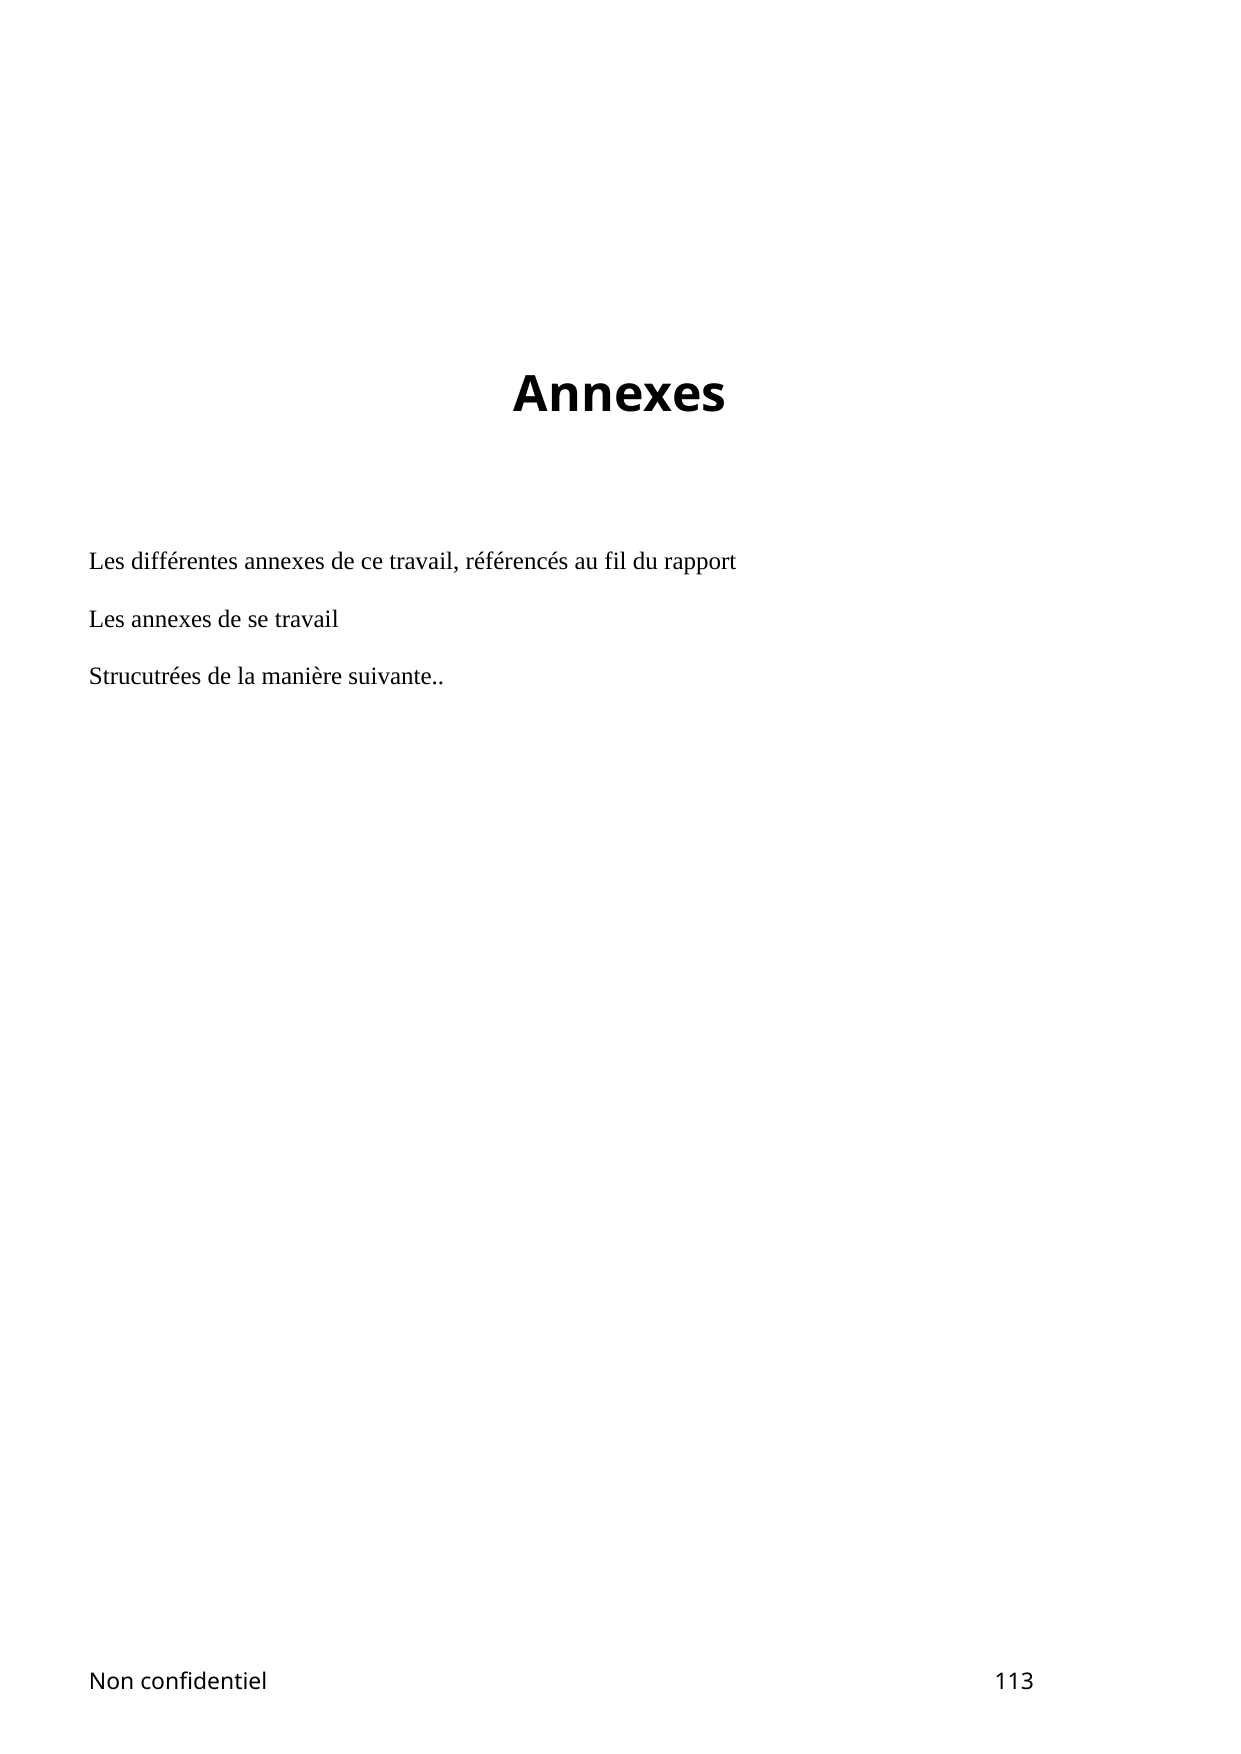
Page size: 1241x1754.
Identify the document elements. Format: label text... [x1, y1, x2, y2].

text Les annexes de se travail [89, 604, 1152, 633]
text Strucutrées de la manière suivante.. [89, 661, 1152, 690]
text Les différentes annexes de ce travail, référencés au fil du rapport [89, 546, 1152, 575]
subtitle Annexes [89, 358, 1152, 426]
